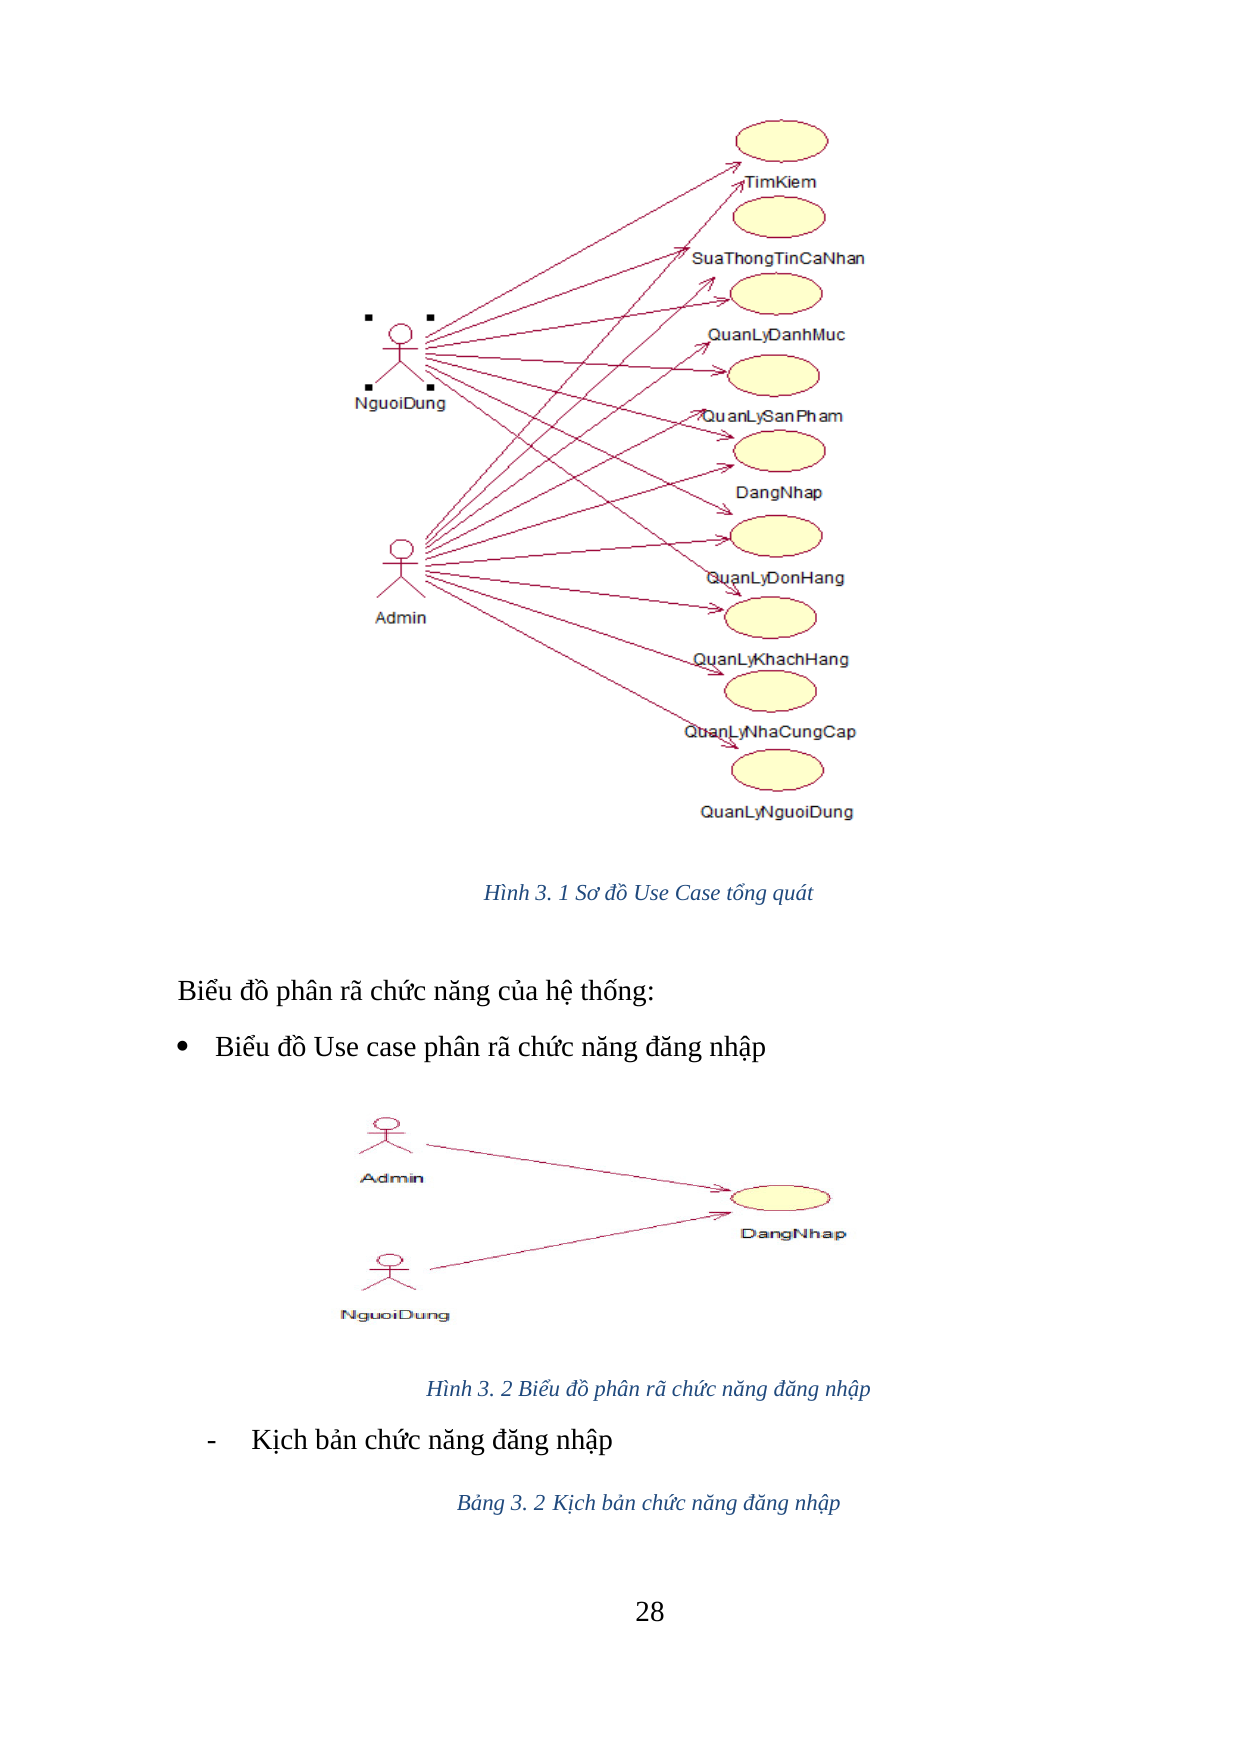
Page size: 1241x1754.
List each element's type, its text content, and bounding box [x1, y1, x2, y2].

picture [252, 118, 1198, 850]
text Biểu đồ phân rã chức năng của hệ thống: [177, 973, 1122, 1007]
list Kịch bản chức năng đăng nhập [207, 1422, 1122, 1456]
picture [252, 1096, 969, 1346]
list Biểu đồ Use case phân rã chức năng đăng nhập [177, 1029, 1122, 1063]
